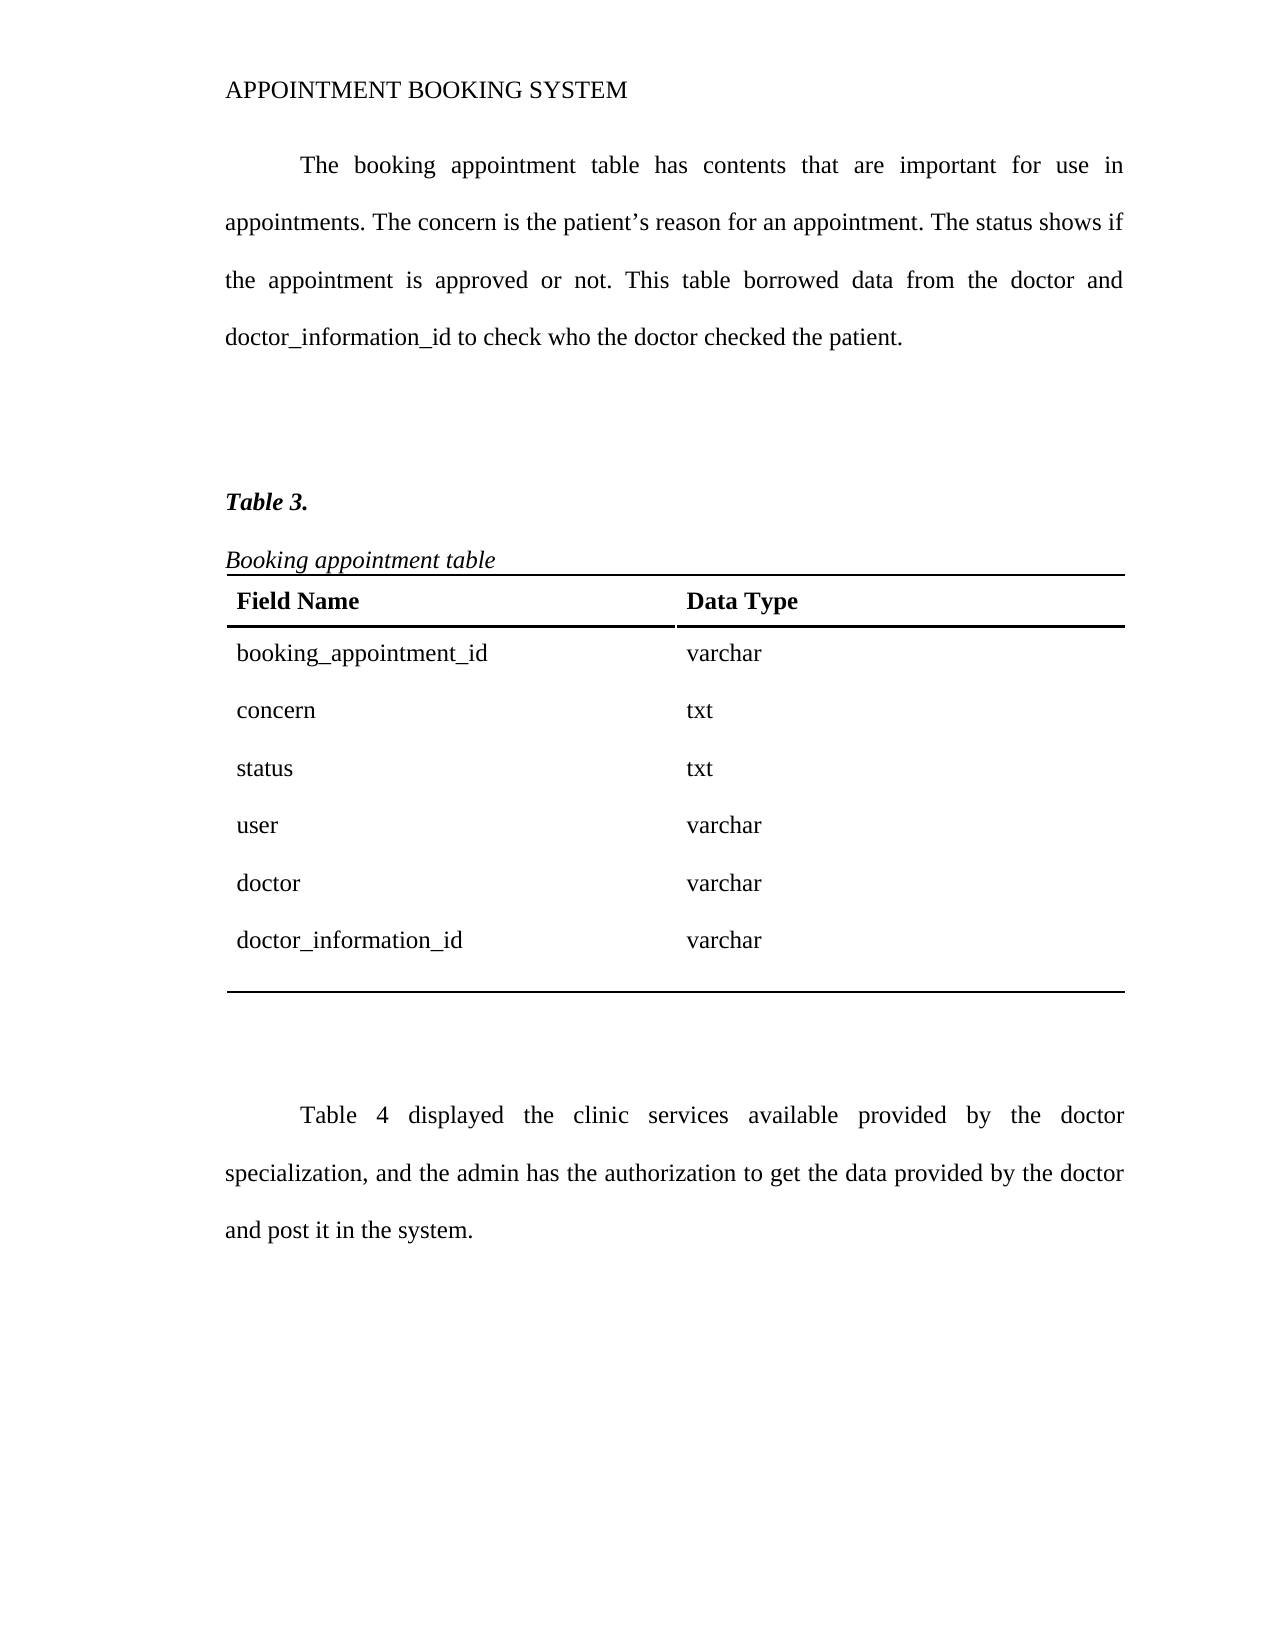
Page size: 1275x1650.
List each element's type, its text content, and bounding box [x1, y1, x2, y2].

table_header Data Type [677, 576, 1125, 625]
table_cell varchar txt txt varchar varchar varchar [677, 628, 1125, 991]
text Booking appointment table [225, 545, 1125, 574]
text Table 4 displayed the clinic services available provided by the doctor specialization, and the admin has the authorization to get the data provided by the doctor and post it in the system. [225, 1100, 1125, 1244]
text Table 3. [225, 487, 1125, 516]
table_cell booking_appointment_id concern status user doctor doctor_information_id [227, 628, 675, 991]
text The booking appointment table has contents that are important for use in appointments. The concern is the patient’s reason for an appointment. The status shows if the appointment is approved or not. This table borrowed data from the doctor and doctor_information_id to check who the doctor checked the patient. [225, 150, 1125, 351]
table_header Field Name [227, 576, 675, 625]
